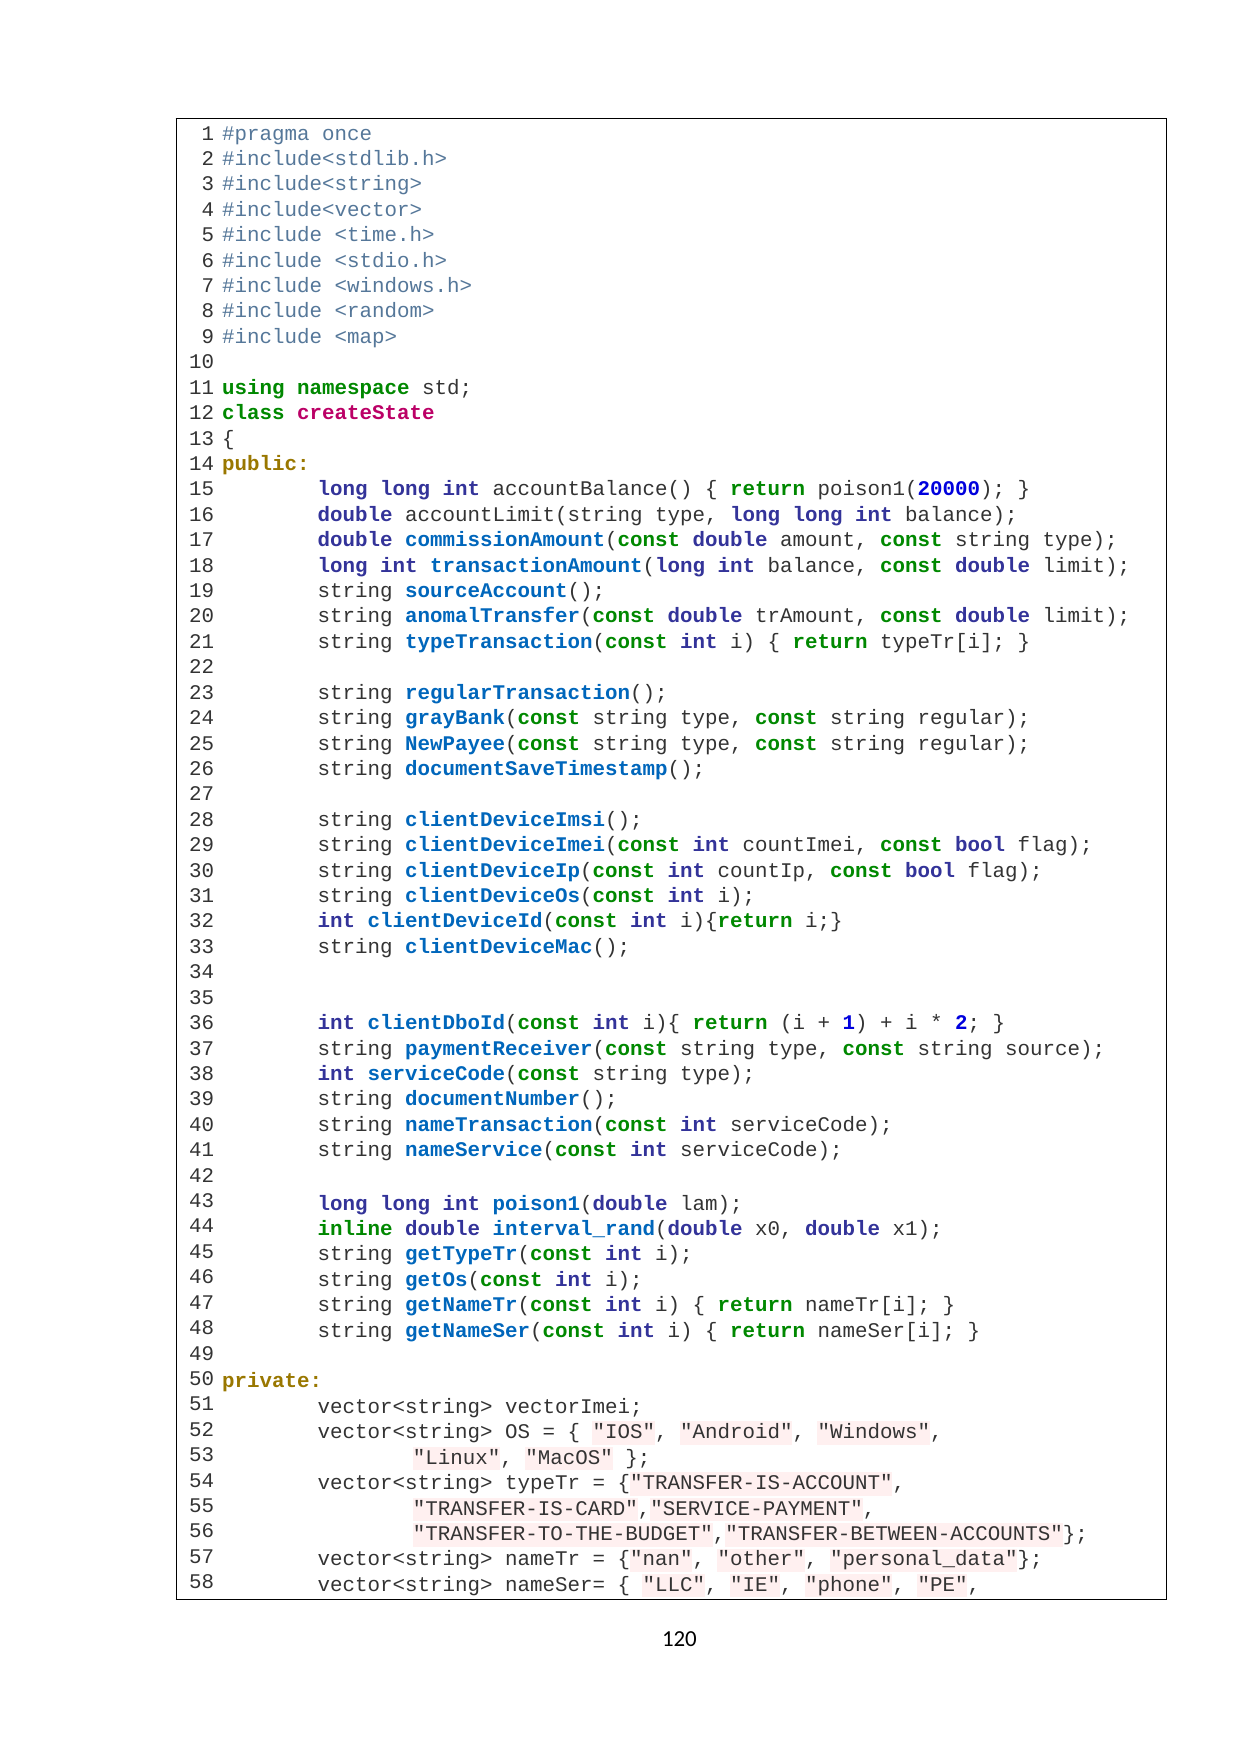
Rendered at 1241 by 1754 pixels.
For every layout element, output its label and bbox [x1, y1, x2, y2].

table_header [177, 119, 1166, 1599]
